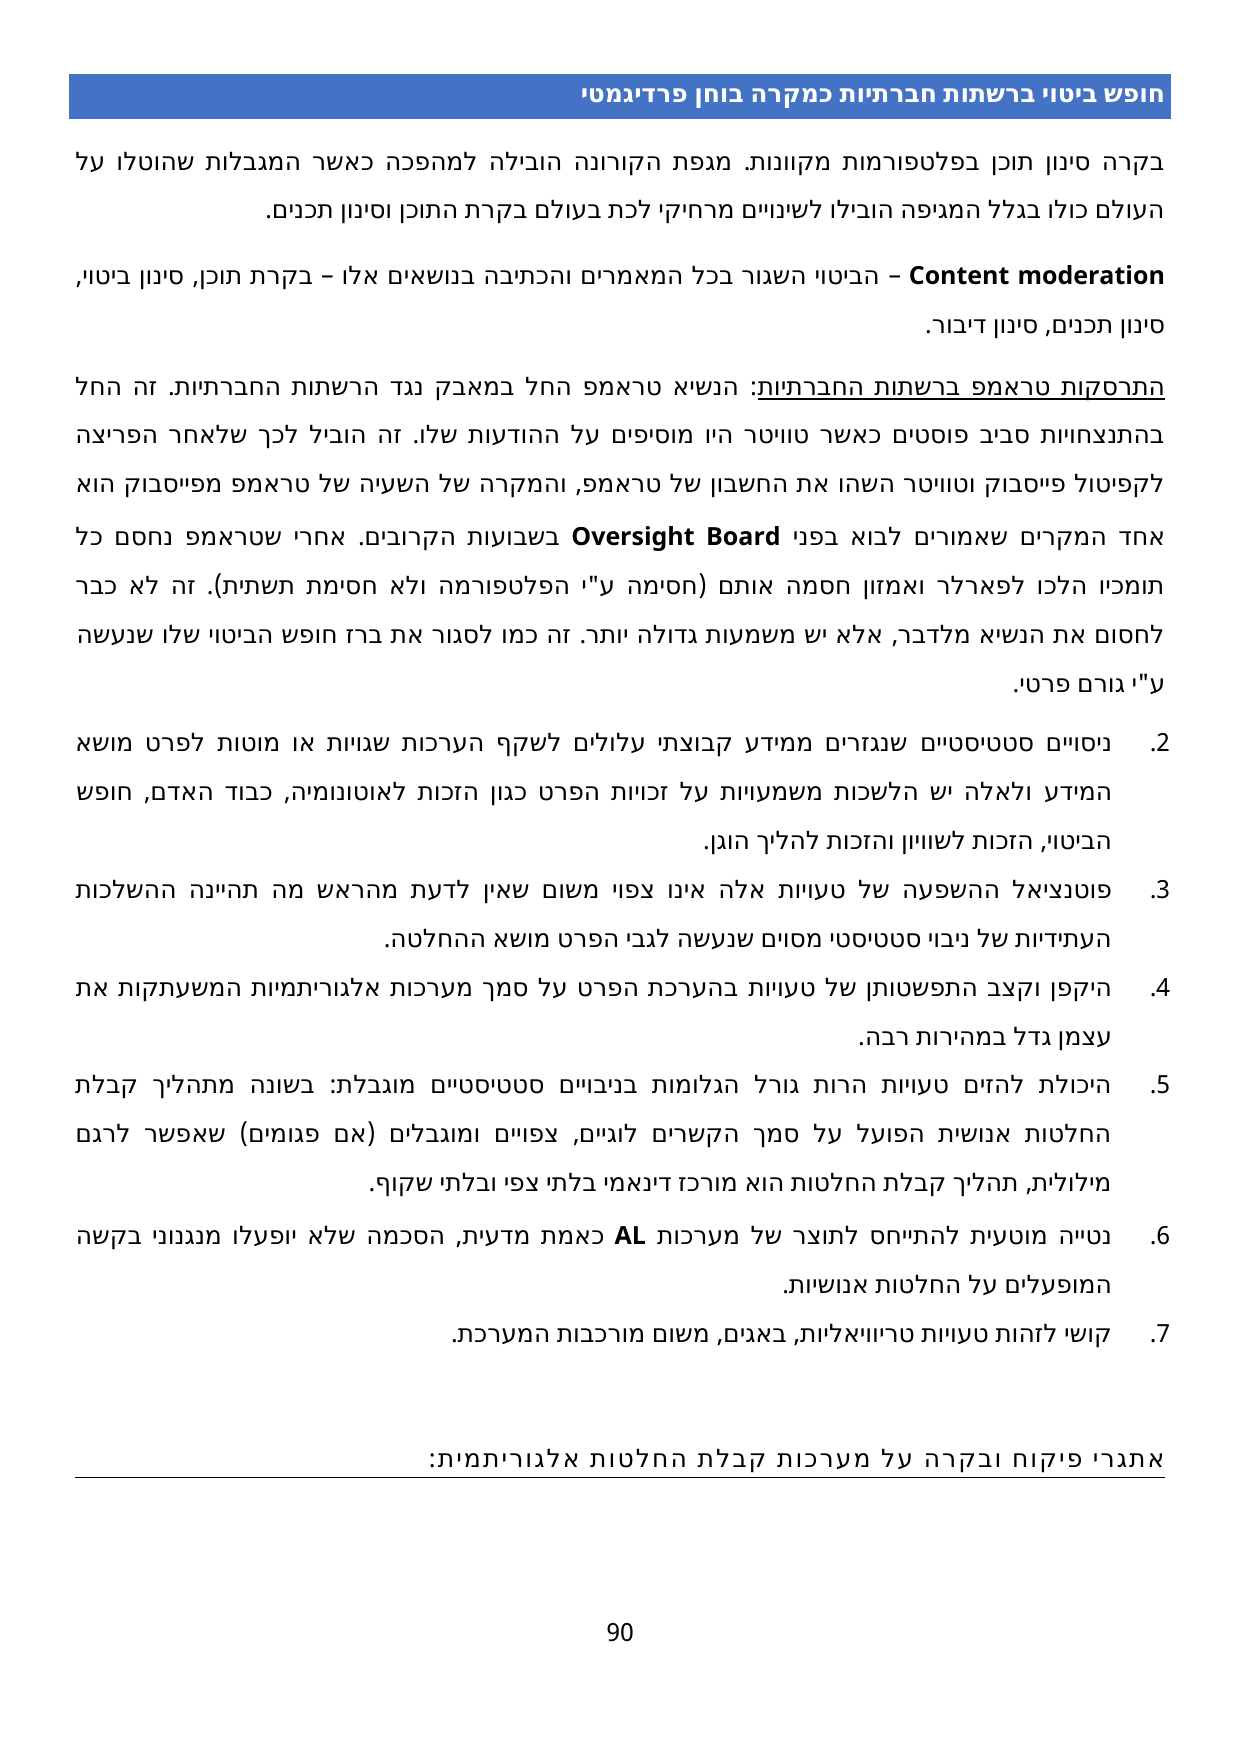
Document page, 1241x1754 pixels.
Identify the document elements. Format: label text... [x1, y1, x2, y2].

list פוטנציאל ההשפעה של טעויות אלה אינו צפוי משום שאין לדעת מהראש מה תהיינה ההשלכות העתידיות של ניבוי סטטיסטי מסוים שנעשה לגבי הפרט מושא ההחלטה. [75, 876, 1150, 957]
list נטייה מוטעית להתייחס לתוצר של מערכות AL כאמת מדעית, הסכמה שלא יופעלו מנגנוני בקשה המופעלים על החלטות אנושיות. [75, 1218, 1150, 1304]
list היכולת להזים טעויות הרות גורל הגלומות בניבויים סטטיסטיים מוגבלת: בשונה מתהליך קבלת החלטות אנושית הפועל על סמך הקשרים לוגיים, צפויים ומוגבלים (אם פגומים) שאפשר לרגם מילולית, תהליך קבלת החלטות הוא מורכז דינאמי בלתי צפי ובלתי שקוף. [75, 1071, 1150, 1202]
list קושי לזהות טעויות טריוויאליות, באגים, משום מורכבות המערכת. [75, 1320, 1150, 1353]
list היקפן וקצב התפשטותן של טעויות בהערכת הפרט על סמך מערכות אלגוריתמיות המשעתקות את עצמן גדל במהירות רבה. [75, 974, 1150, 1055]
subtitle אתגרי פיקוח ובקרה על מערכות קבלת החלטות אלגוריתמית: [75, 1445, 1165, 1477]
list ניסויים סטטיסטיים שנגזרים ממידע קבוצתי עלולים לשקף הערכות שגויות או מוטות לפרט מושא המידע ולאלה יש הלשכות משמעויות על זכויות הפרט כגון הזכות לאוטונומיה, כבוד האדם, חופש הביטוי, הזכות לשוויון והזכות להליך הוגן. [75, 729, 1150, 860]
